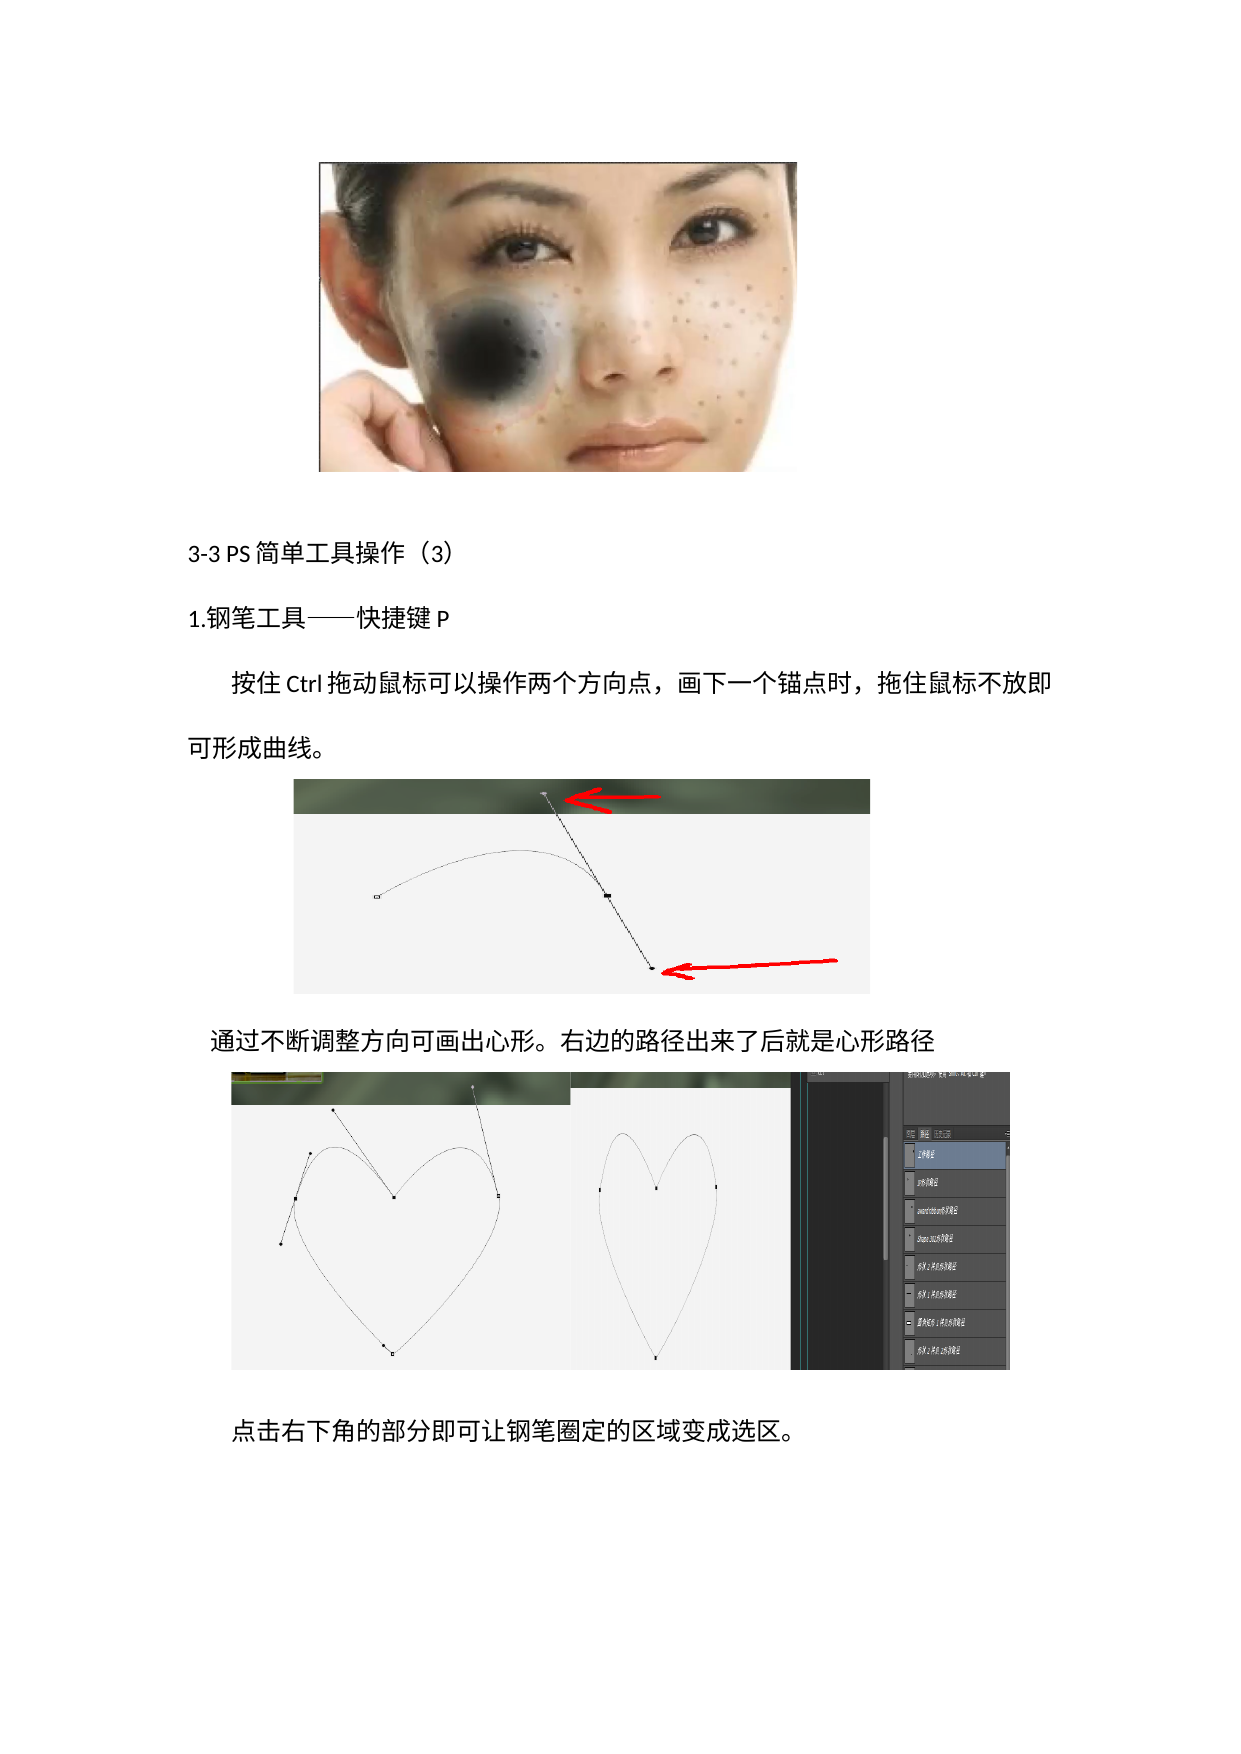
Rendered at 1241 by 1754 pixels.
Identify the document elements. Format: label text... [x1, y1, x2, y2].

text 1.钢笔工具——快捷键P [187, 584, 1053, 649]
text 点击右下角的部分即可让钢笔圈定的区域变成选区。 [187, 1397, 1053, 1462]
picture [231, 1072, 1010, 1370]
picture [293, 779, 871, 994]
picture [318, 162, 798, 472]
text 通过不断调整方向可画出心形。右边的路径出来了后就是心形路径 [187, 1007, 1053, 1072]
text 3-3 PS简单工具操作（3） [187, 519, 1053, 584]
text 按住Ctrl拖动鼠标可以操作两个方向点，画下一个锚点时，拖住鼠标不放即可形成曲线。 [187, 649, 1053, 779]
